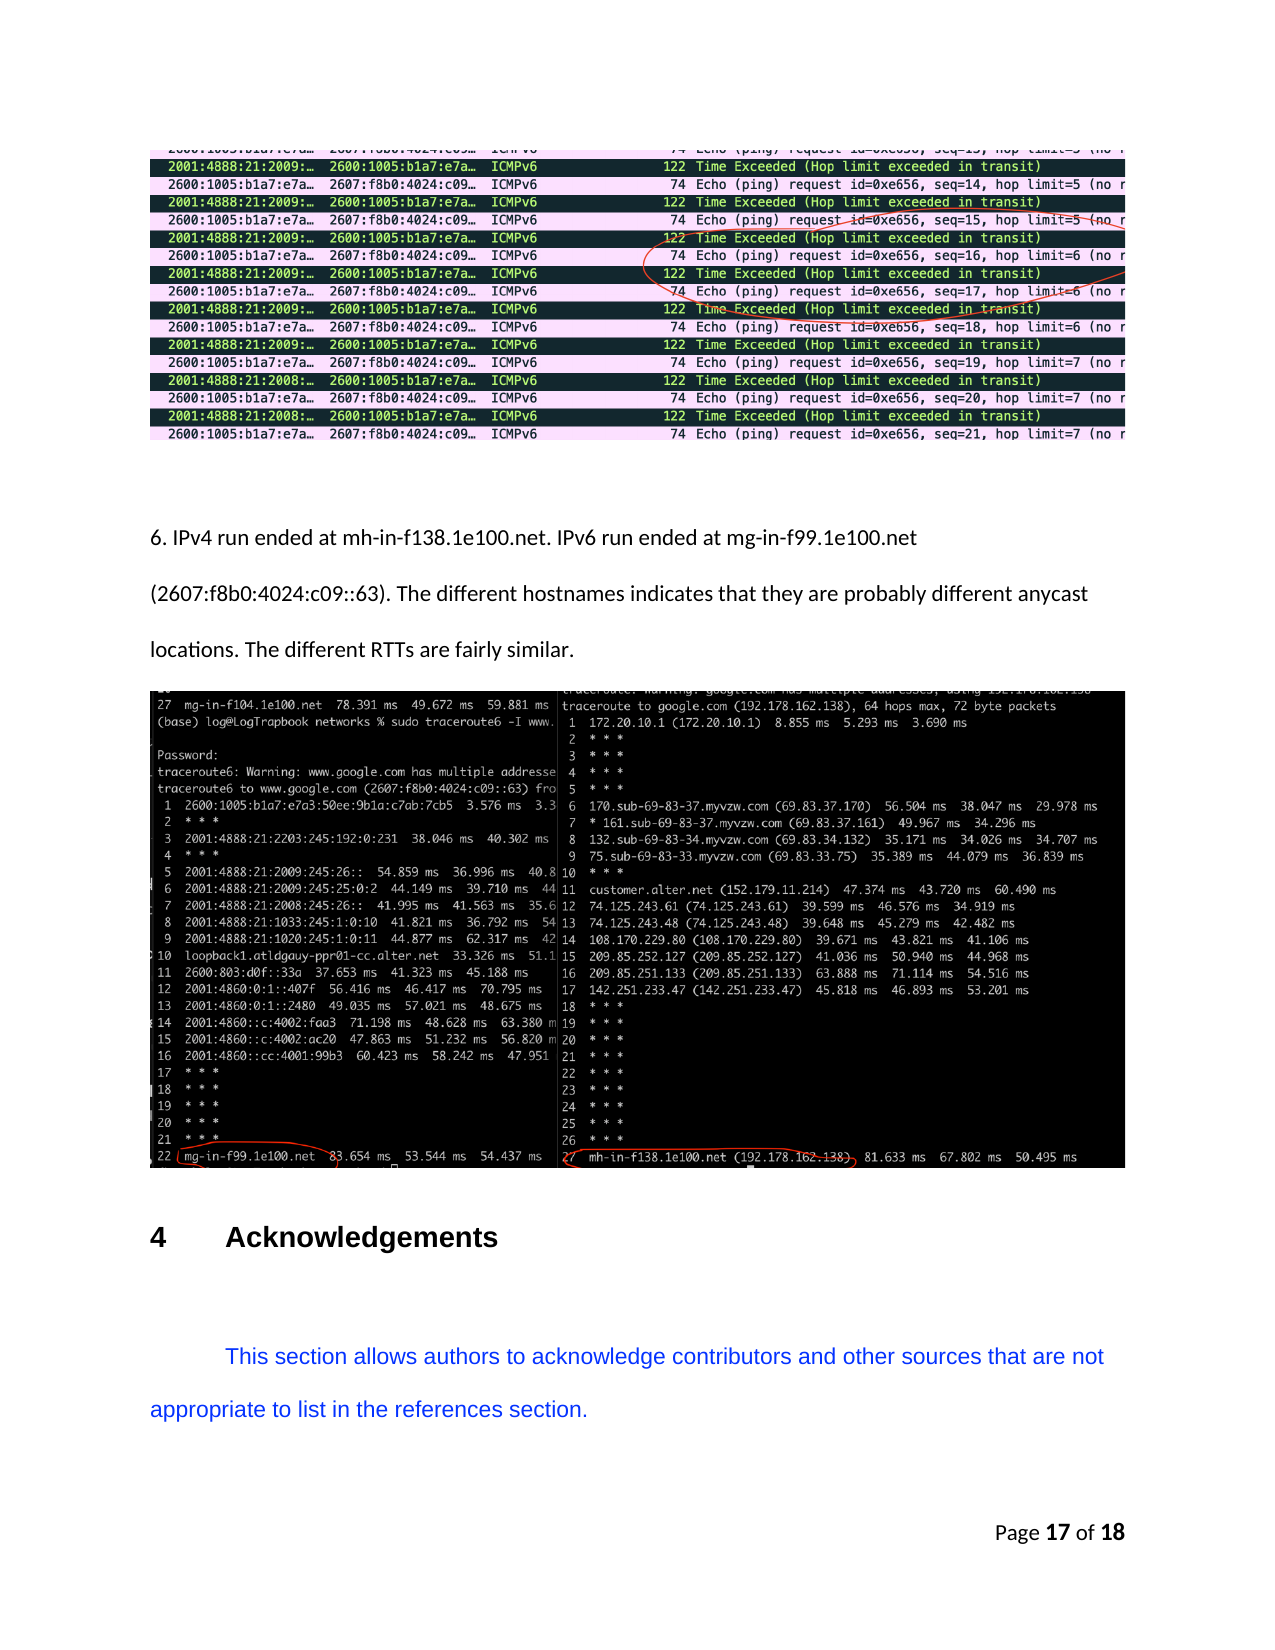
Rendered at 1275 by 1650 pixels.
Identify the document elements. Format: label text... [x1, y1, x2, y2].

text 6. IPv4 run ended at mh-in-f138.1e100.net. IPv6 run ended at mg-in-f99.1e100.net (2607:f8b0:4024:c09::63). The different hostnames indicates that they are probably different anycast locations. The different RTTs are fairly similar. [150, 523, 1125, 663]
text This section allows authors to acknowledge contributors and other sources that are not appropriate to list in the references section. [150, 1343, 1125, 1422]
picture [150, 691, 1125, 1168]
picture [150, 150, 1125, 440]
subtitle 4 Acknowledgements [150, 1220, 1125, 1254]
